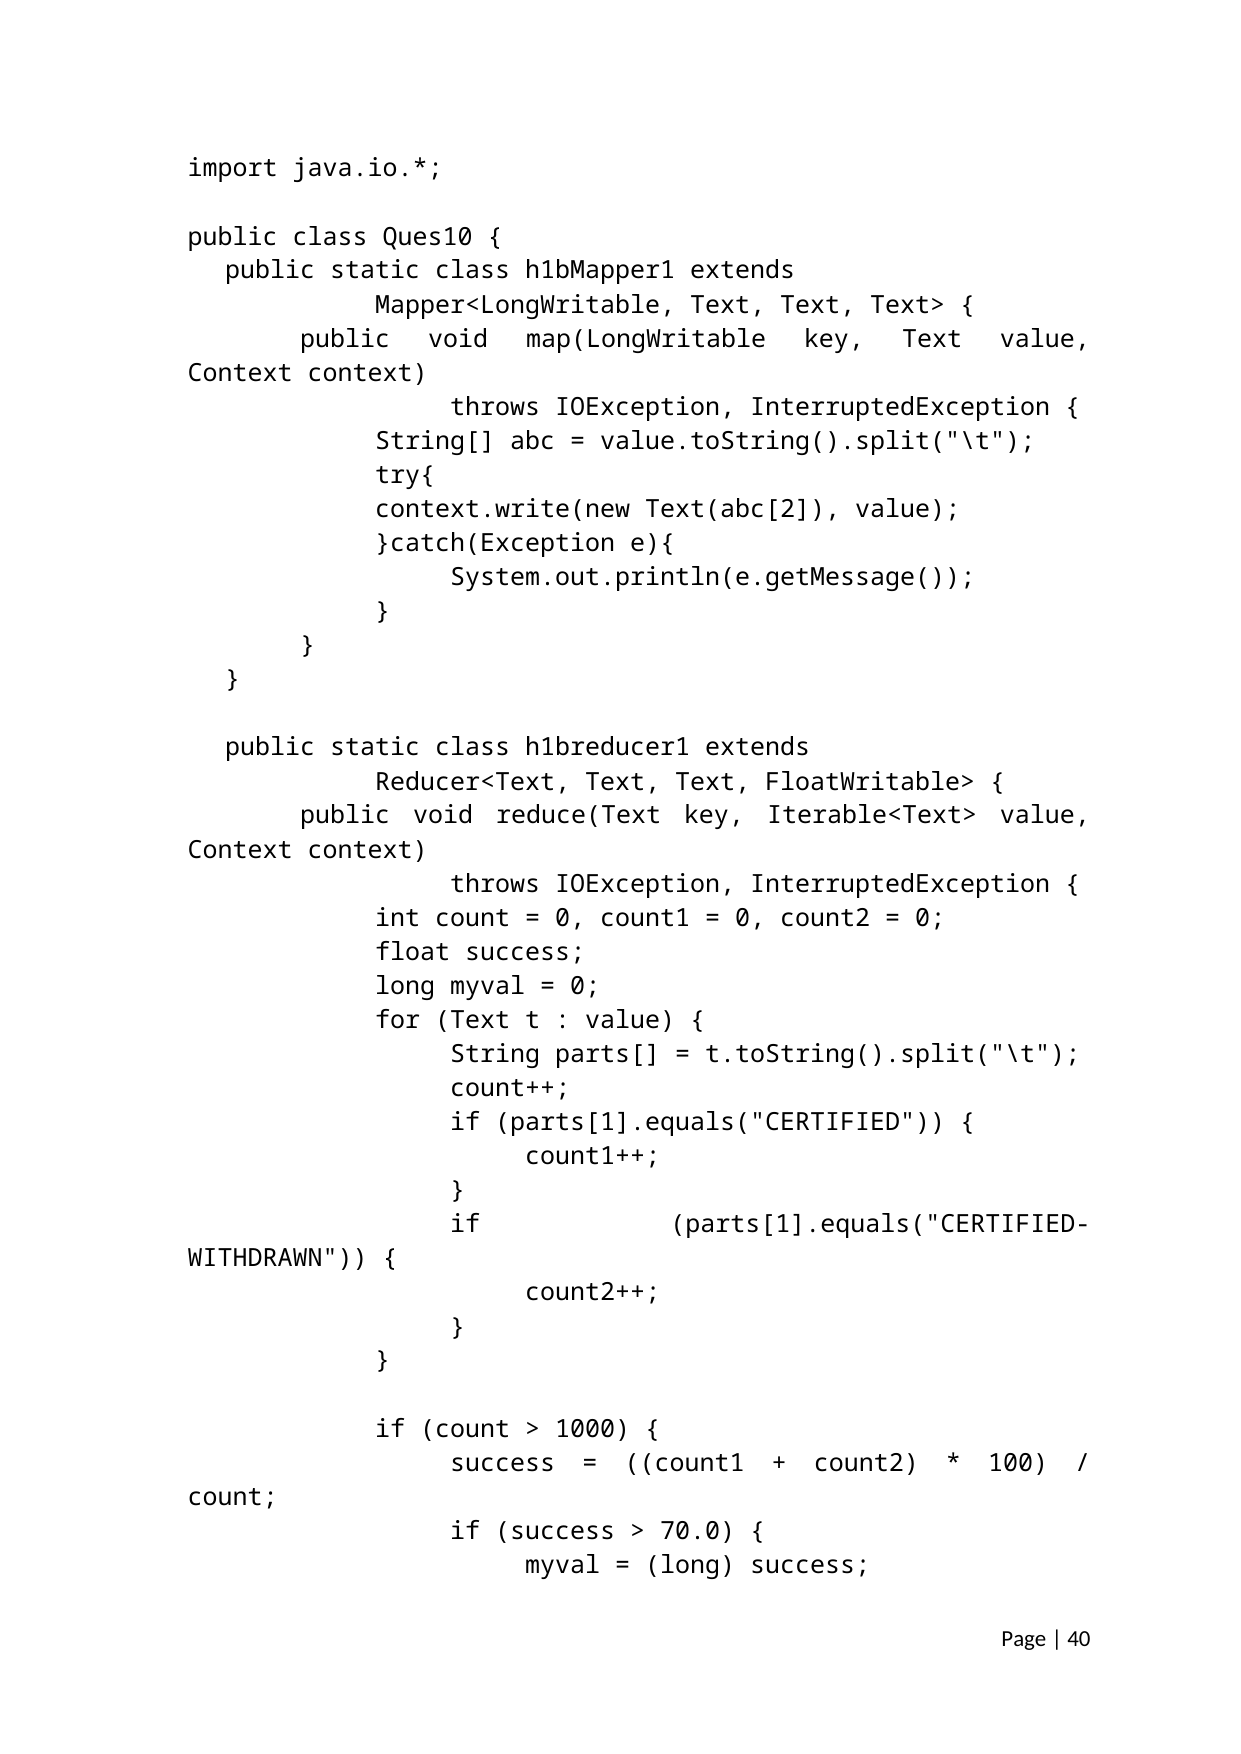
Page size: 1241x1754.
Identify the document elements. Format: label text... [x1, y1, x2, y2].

text int count = 0, count1 = 0, count2 = 0; [187, 899, 1090, 933]
text if (parts[1].equals("CERTIFIED")) { [187, 1104, 1090, 1138]
text import java.io.*; [187, 150, 1090, 184]
text try{ [187, 457, 1090, 491]
text count1++; [187, 1138, 1090, 1172]
text public void reduce(Text key, Iterable<Text> value, Context context) [187, 797, 1090, 865]
text for (Text t : value) { [187, 1002, 1090, 1036]
text count++; [187, 1070, 1090, 1104]
text throws IOException, InterruptedException { [187, 388, 1090, 422]
text String[] abc = value.toString().split("\t"); [187, 422, 1090, 457]
text long myval = 0; [187, 967, 1090, 1002]
text public static class h1breducer1 extends [187, 729, 1090, 763]
text throws IOException, InterruptedException { [187, 865, 1090, 899]
text } [187, 593, 1090, 627]
text if (parts[1].equals("CERTIFIED-WITHDRAWN")) { [187, 1206, 1090, 1274]
text } [187, 1342, 1090, 1376]
text count2++; [187, 1274, 1090, 1308]
text success = ((count1 + count2) * 100) / count; [187, 1444, 1090, 1512]
text float success; [187, 933, 1090, 967]
text Mapper<LongWritable, Text, Text, Text> { [187, 286, 1090, 320]
text Reducer<Text, Text, Text, FloatWritable> { [187, 763, 1090, 797]
text if (success > 70.0) { [187, 1512, 1090, 1547]
text } [187, 627, 1090, 661]
text myval = (long) success; [187, 1547, 1090, 1581]
text System.out.println(e.getMessage()); [187, 559, 1090, 593]
text } [187, 1308, 1090, 1342]
text } [187, 661, 1090, 695]
text public class Ques10 { [187, 218, 1090, 252]
text } [187, 1172, 1090, 1206]
text }catch(Exception e){ [187, 525, 1090, 559]
text public static class h1bMapper1 extends [187, 252, 1090, 286]
text context.write(new Text(abc[2]), value); [187, 491, 1090, 525]
text public void map(LongWritable key, Text value, Context context) [187, 320, 1090, 388]
text if (count > 1000) { [187, 1410, 1090, 1444]
text String parts[] = t.toString().split("\t"); [187, 1036, 1090, 1070]
